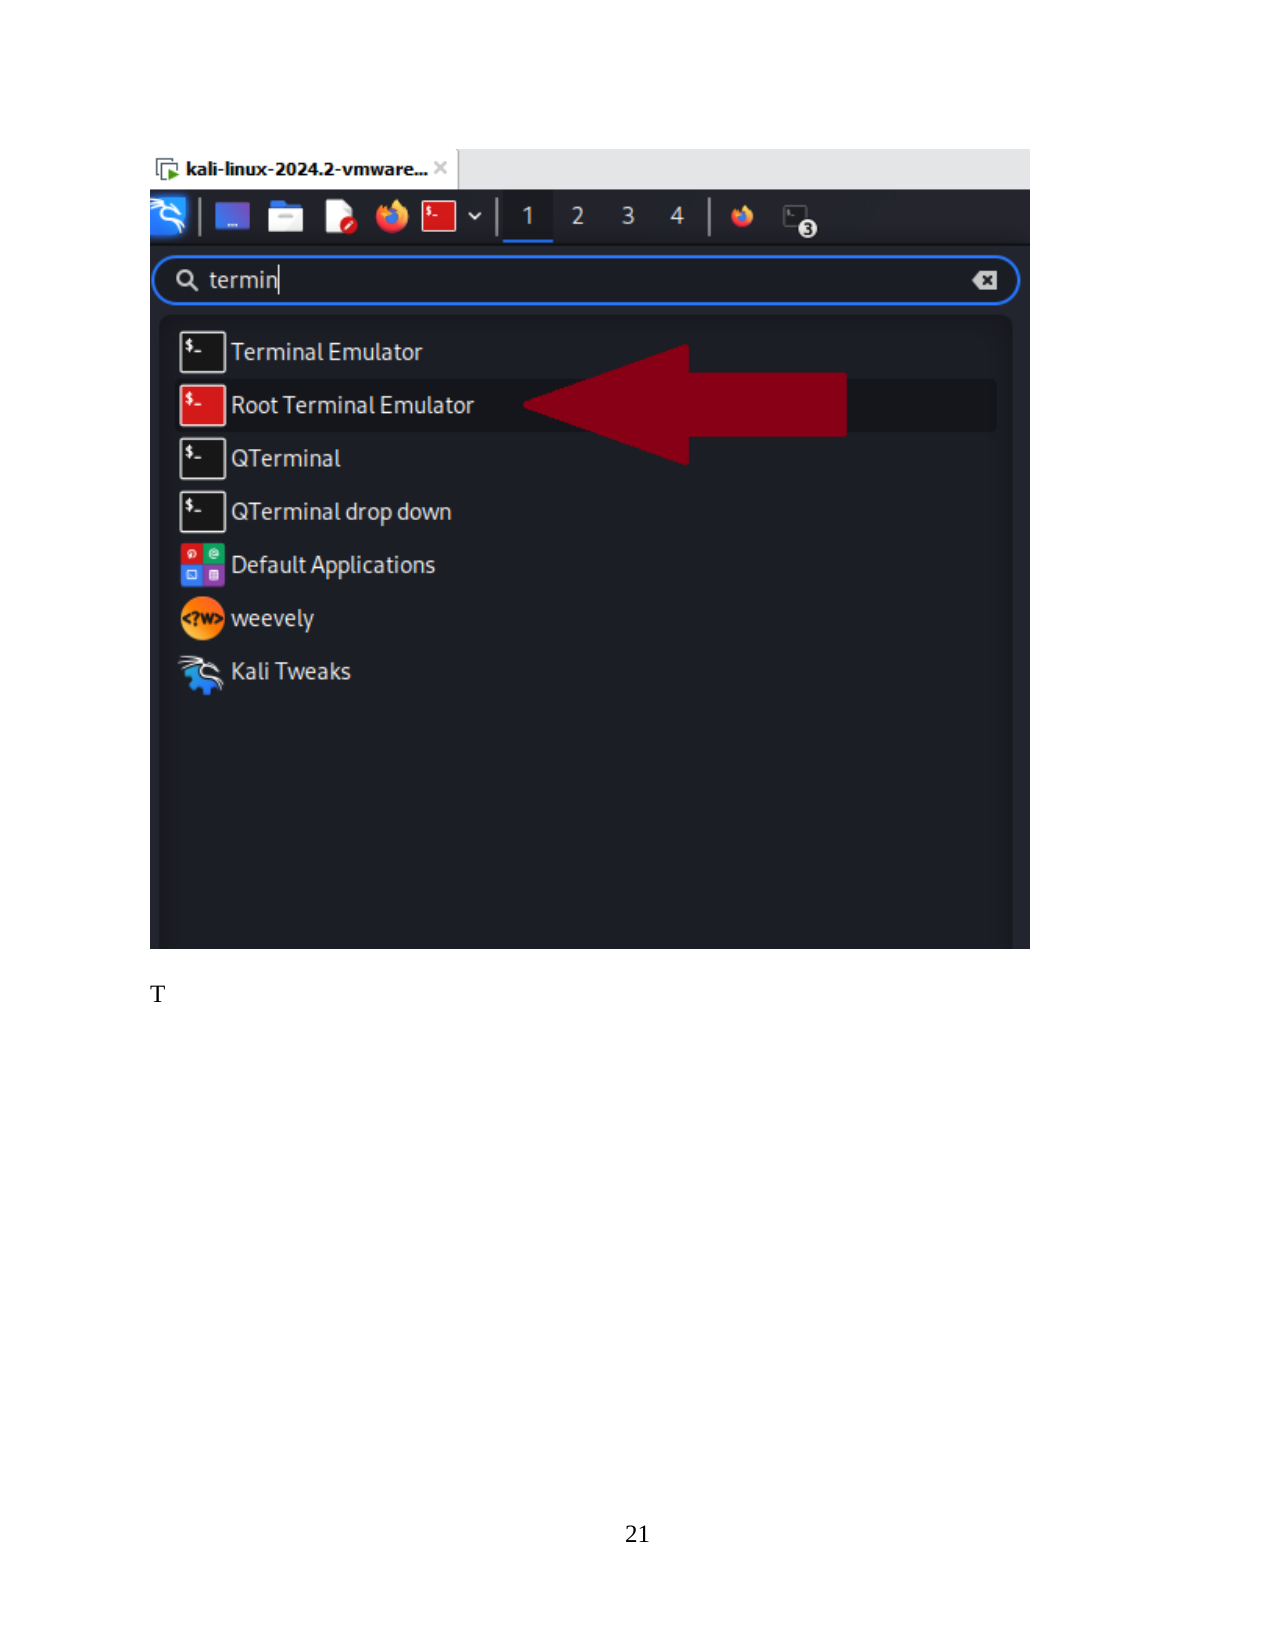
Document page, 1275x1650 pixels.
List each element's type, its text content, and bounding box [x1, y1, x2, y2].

picture [150, 149, 1030, 949]
text T [150, 979, 1125, 1008]
